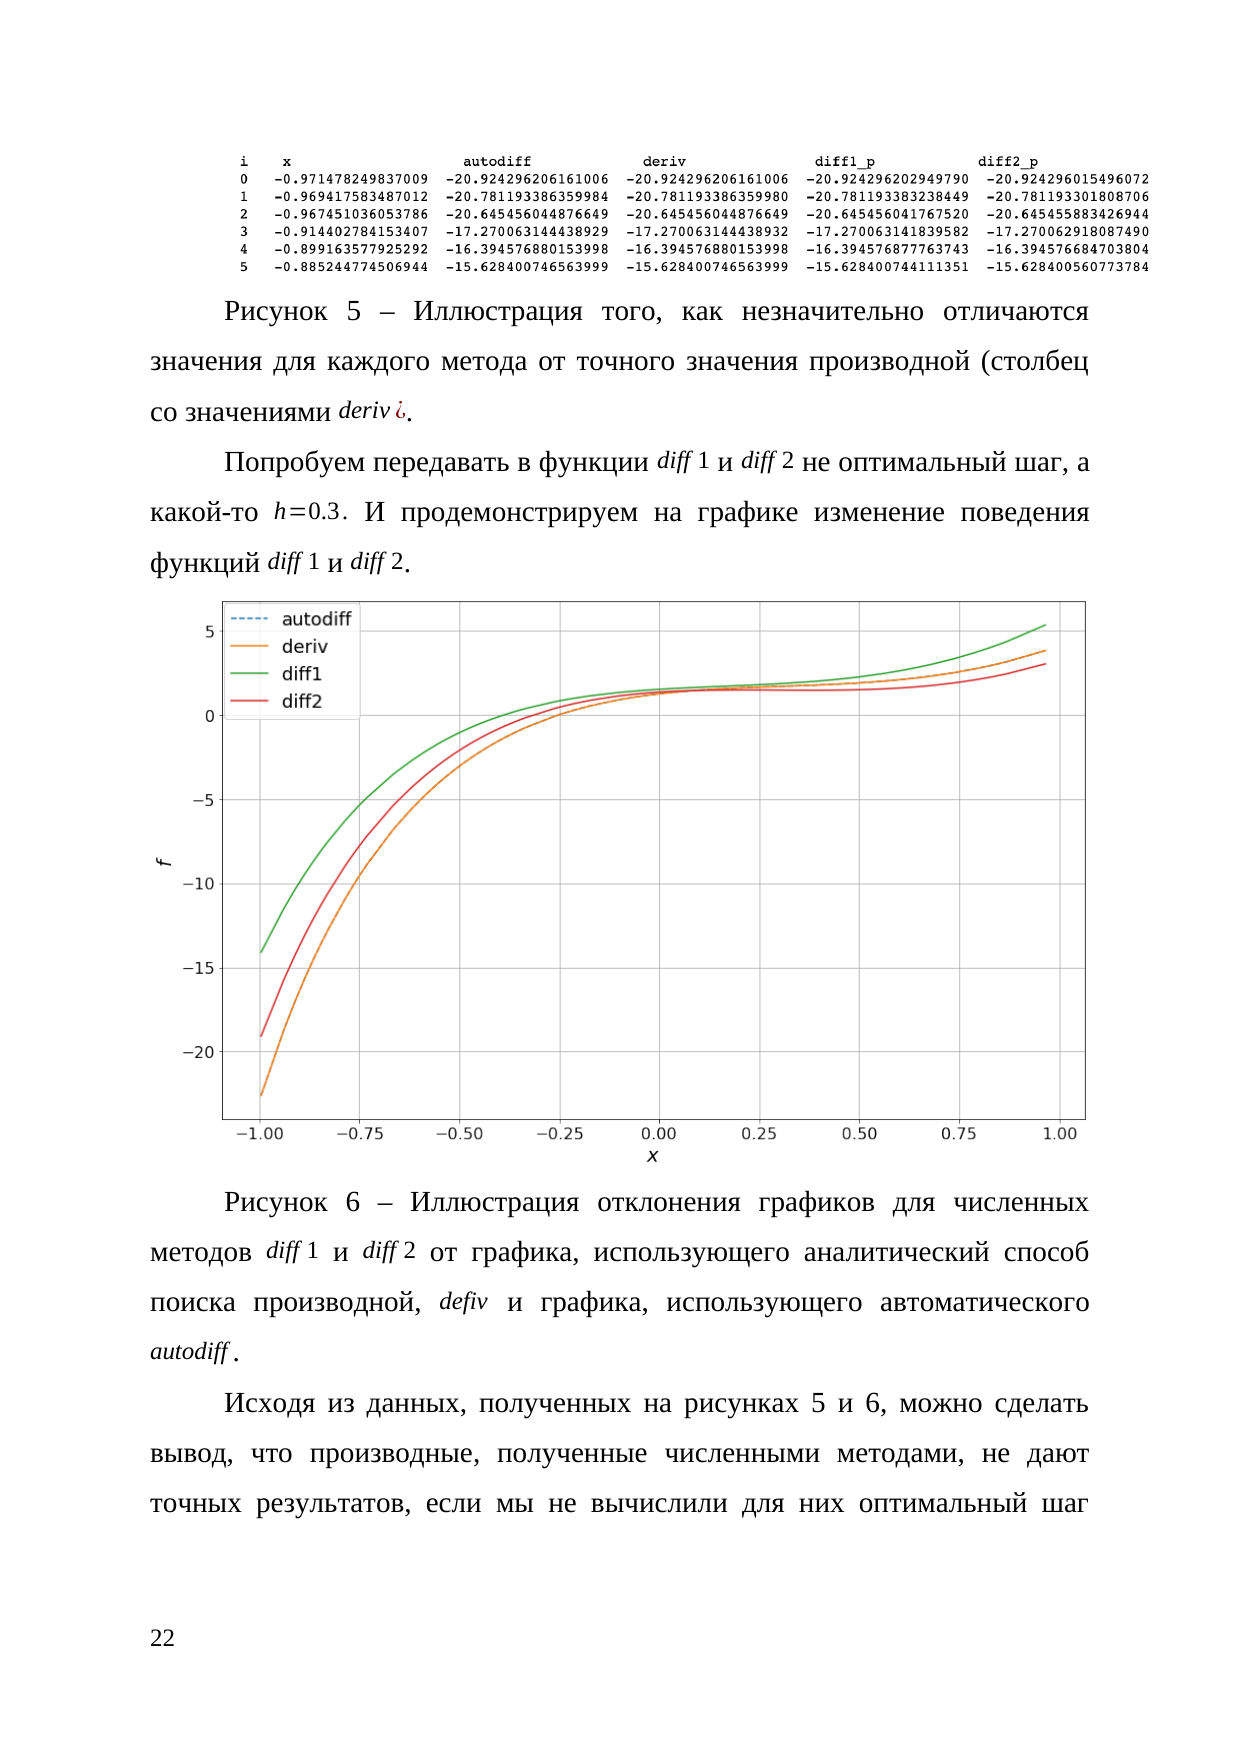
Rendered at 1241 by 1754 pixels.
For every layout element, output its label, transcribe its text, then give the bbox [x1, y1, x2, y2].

picture [150, 595, 1091, 1172]
picture [223, 150, 1164, 277]
text Рисунок 6 – Иллюстрация отклонения графиков для численных методов и от графика, использующего аналитический способ поиска производной, и графика, использующего автоматического . [150, 1184, 1090, 1368]
text Попробуем передавать в функции и не оптимальный шаг, а какой-то И продемонстрируем на графике изменение поведения функций и . [150, 444, 1090, 578]
text Рисунок 5 – Иллюстрация того, как незначительно отличаются значения для каждого метода от точного значения производной (столбец со значениями . [150, 293, 1090, 427]
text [150, 1385, 1090, 1519]
